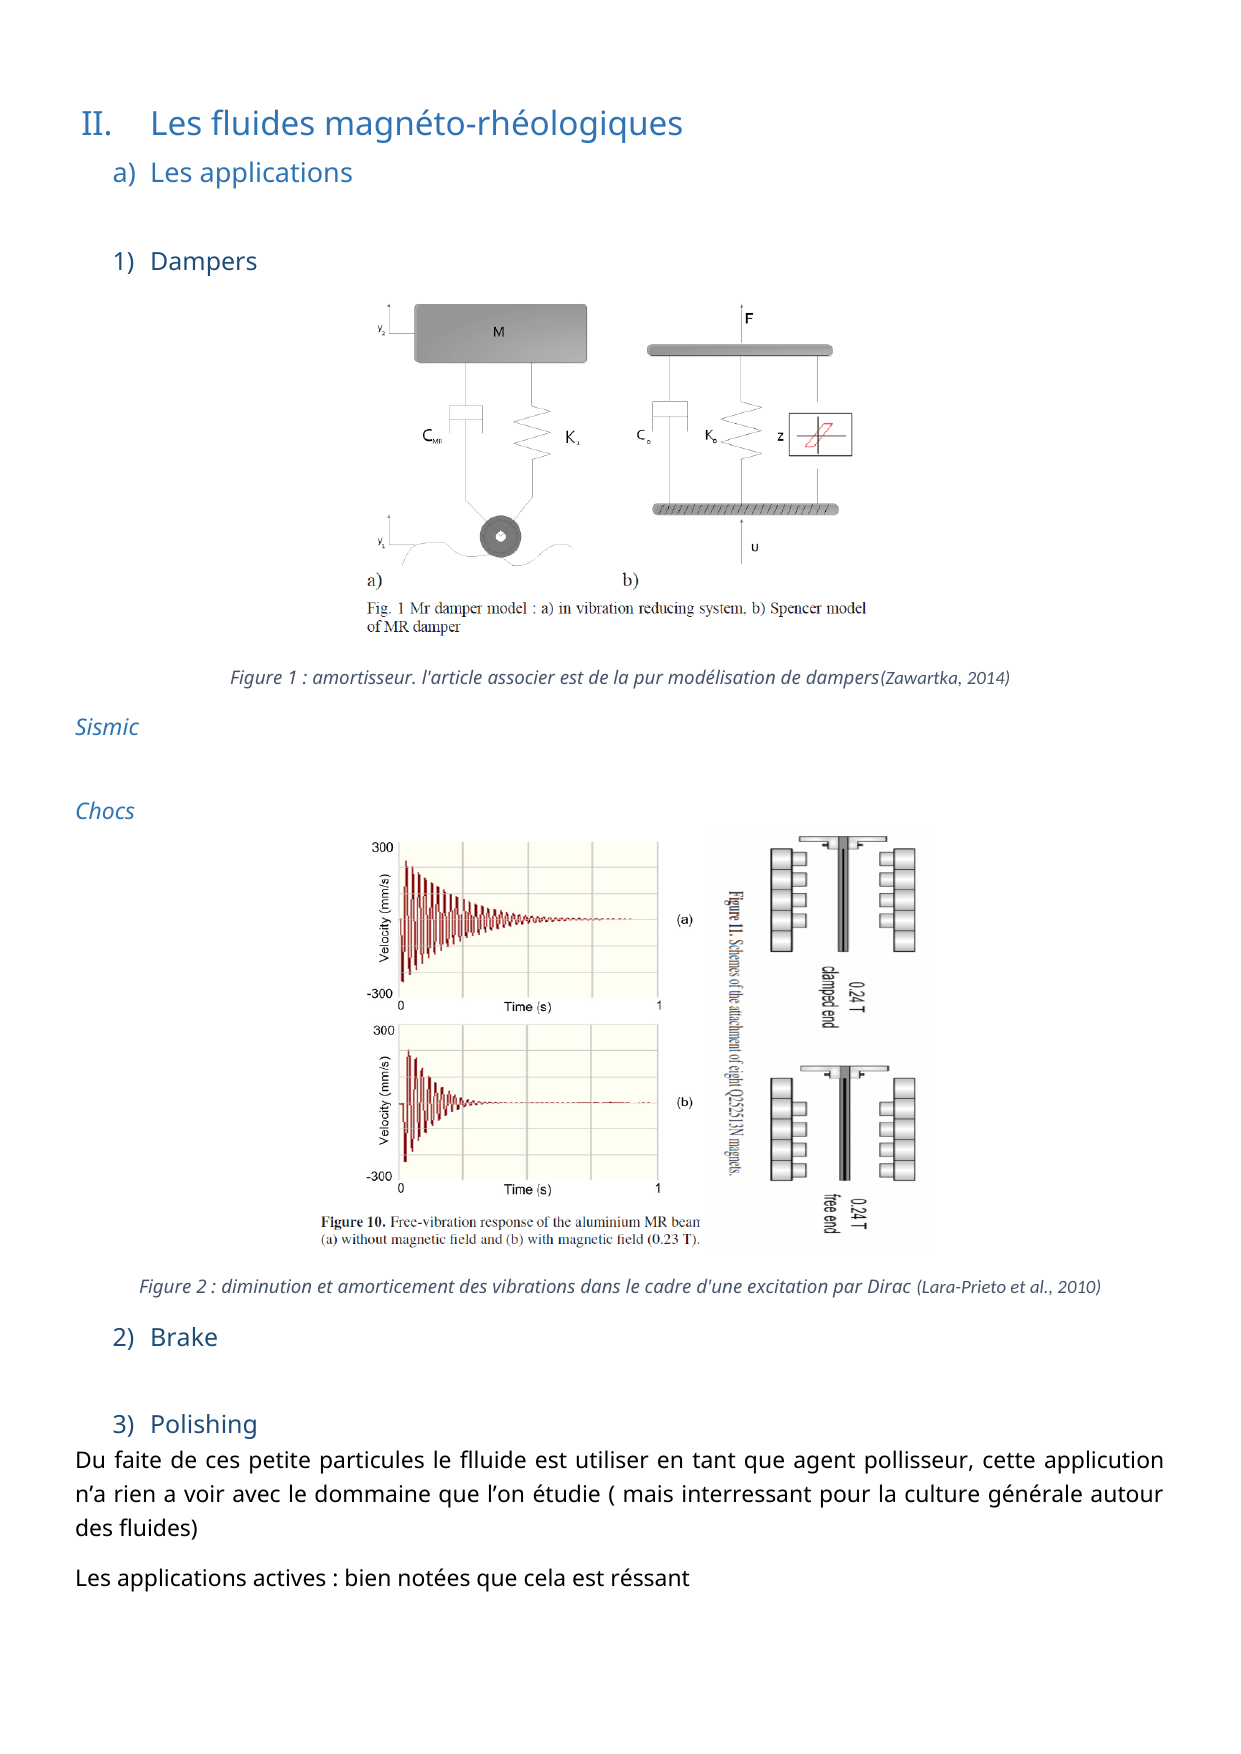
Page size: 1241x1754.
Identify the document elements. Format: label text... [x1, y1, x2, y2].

subtitle Les applications [112, 153, 1165, 190]
picture [317, 836, 701, 1255]
text Les applications actives : bien notées que cela est réssant [75, 1562, 1165, 1593]
subtitle Chocs [75, 795, 1165, 826]
subtitle Polishing [112, 1407, 1165, 1441]
subtitle Les fluides magnéto-rhéologiques [112, 100, 1165, 145]
subtitle Brake [112, 1320, 1165, 1354]
subtitle Dampers [112, 243, 1165, 277]
picture [711, 829, 929, 1251]
text Du faite de ces petite particules le flluide est utiliser en tant que agent pollisseur, cette applicution n’a rien a voir avec le dommaine que l’on étudie ( mais interressant pour la culture générale autour des fluides) [75, 1444, 1165, 1543]
subtitle Sismic [75, 711, 1165, 742]
picture [354, 280, 887, 646]
